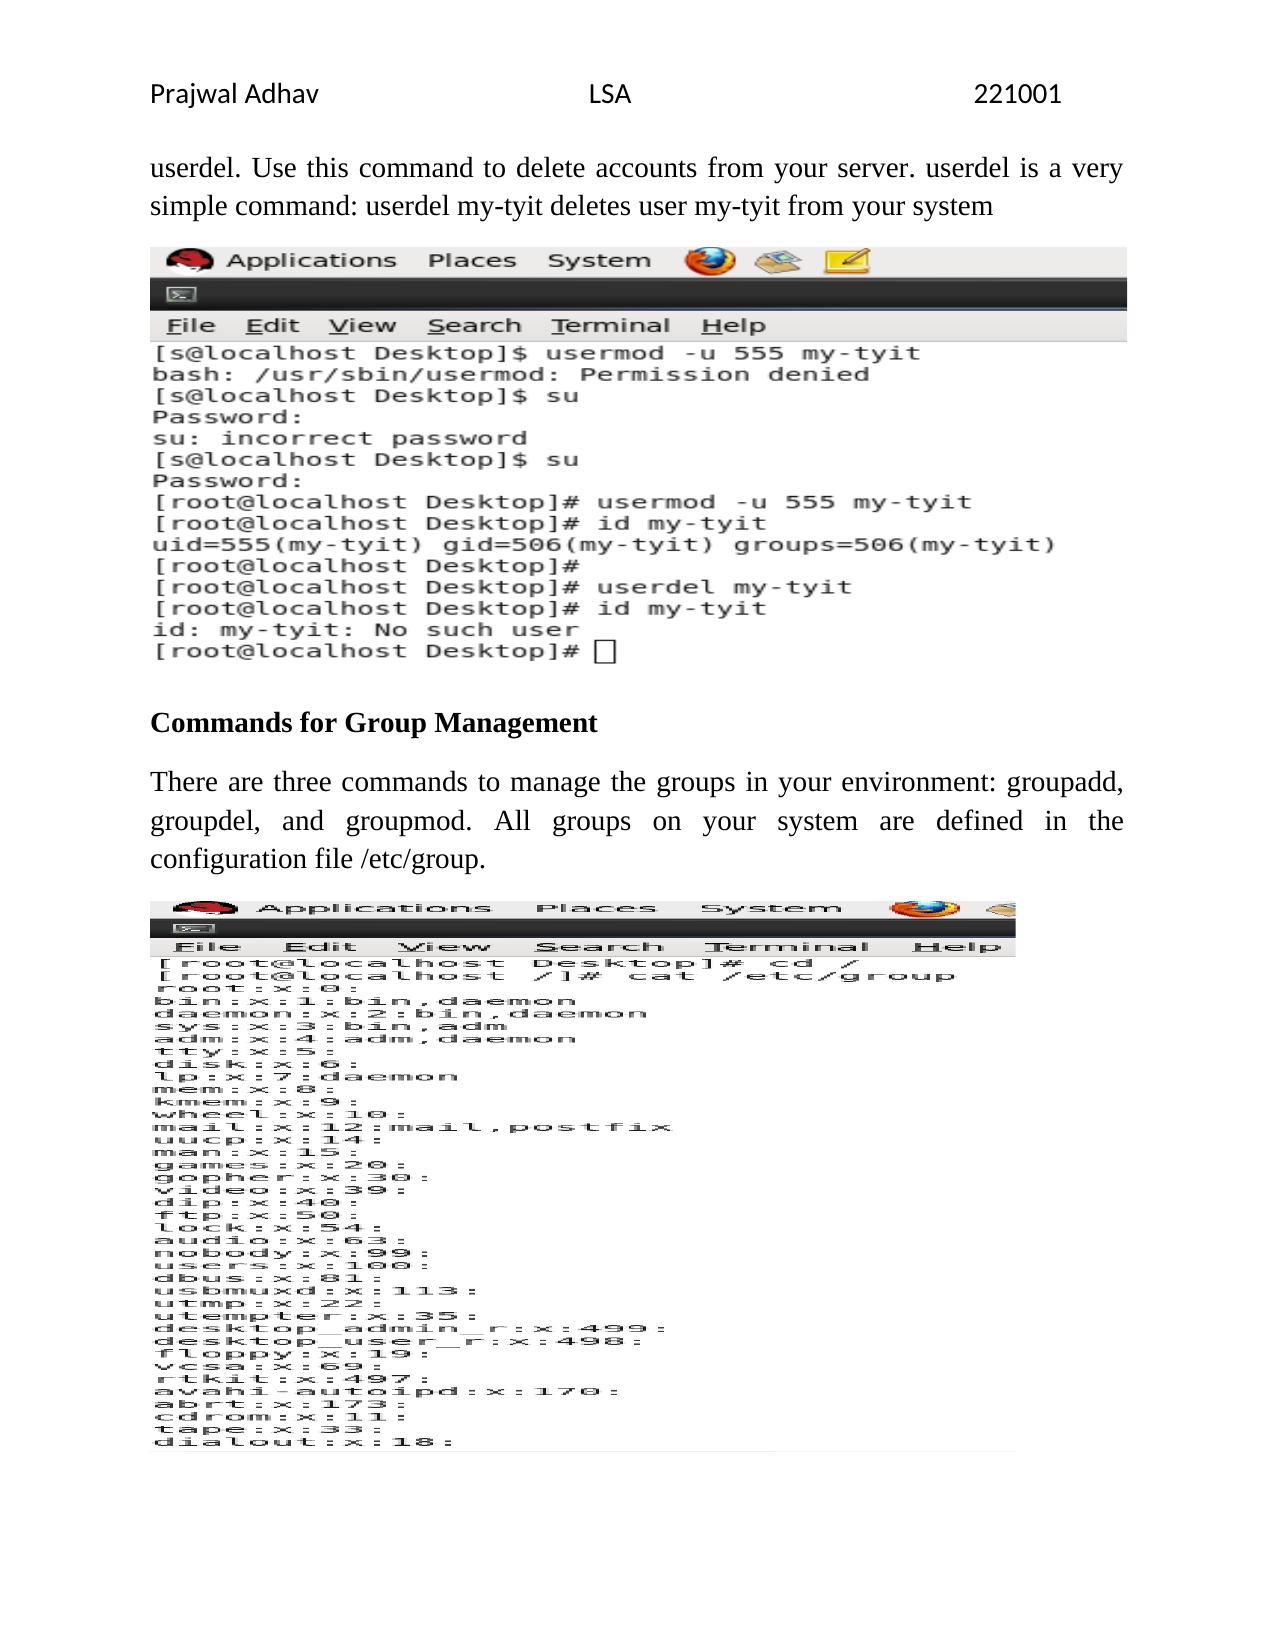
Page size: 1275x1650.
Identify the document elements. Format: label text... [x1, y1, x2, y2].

picture [150, 901, 1016, 1452]
text userdel. Use this command to delete accounts from your server. userdel is a very simple command: userdel my-tyit deletes user my-tyit from your system [150, 150, 1125, 222]
text There are three commands to manage the groups in your environment: groupadd, groupdel, and groupmod. All groups on your system are defined in the configuration file /etc/group. [150, 764, 1125, 875]
text Commands for Group Management [150, 705, 1125, 739]
picture [150, 247, 1128, 681]
